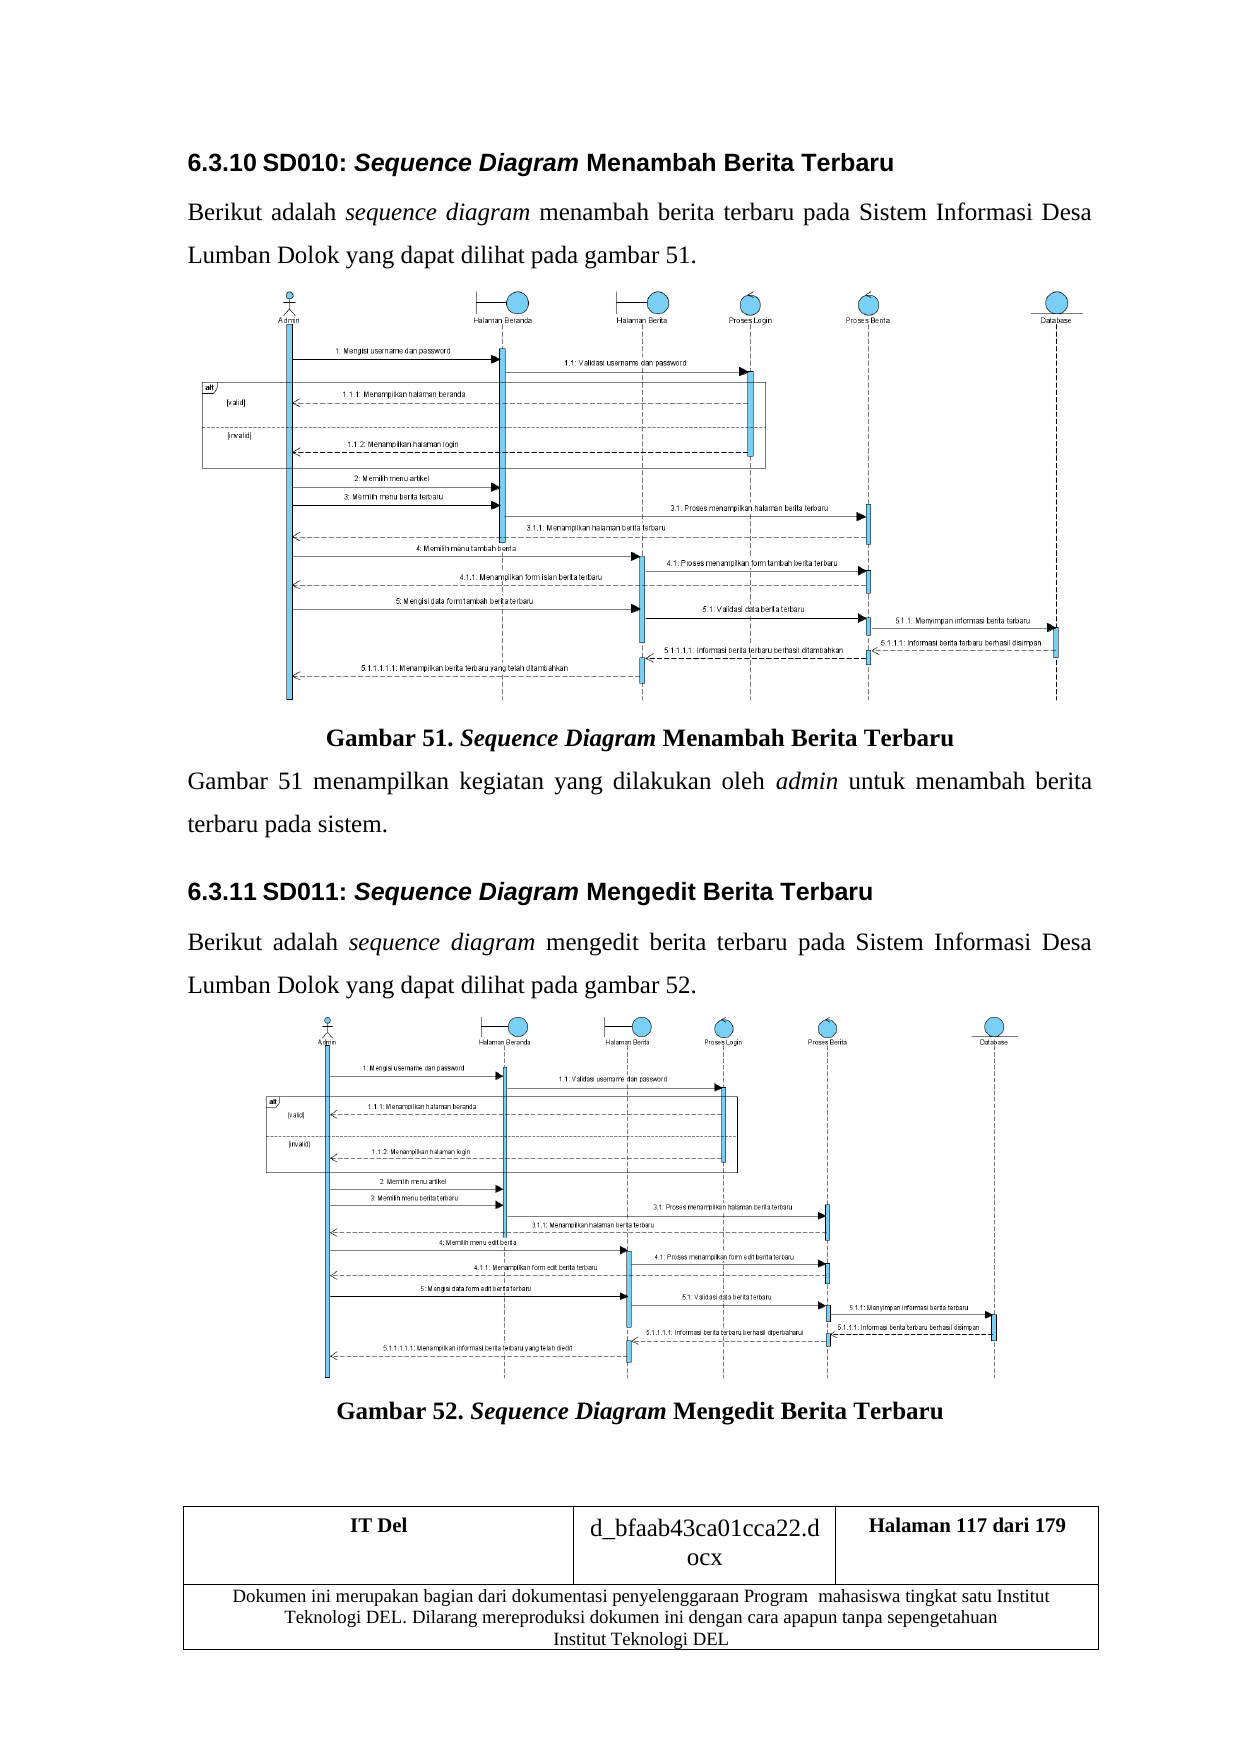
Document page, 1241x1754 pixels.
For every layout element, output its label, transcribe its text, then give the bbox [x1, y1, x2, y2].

text Gambar 51 menampilkan kegiatan yang dilakukan oleh admin untuk menambah berita terbaru pada sistem. [187, 766, 1092, 838]
text Gambar 52. Sequence Diagram Mengedit Berita Terbaru [187, 1396, 1092, 1424]
subtitle SD010: Sequence Diagram Menambah Berita Terbaru [187, 148, 1092, 176]
text Berikut adalah sequence diagram menambah berita terbaru pada Sistem Informasi Desa Lumban Dolok yang dapat dilihat pada gambar 51. [187, 197, 1092, 269]
subtitle SD011: Sequence Diagram Mengedit Berita Terbaru [187, 877, 1092, 906]
text Gambar 51. Sequence Diagram Menambah Berita Terbaru [187, 723, 1092, 752]
picture [248, 1012, 1031, 1382]
picture [187, 283, 1093, 709]
text Berikut adalah sequence diagram mengedit berita terbaru pada Sistem Informasi Desa Lumban Dolok yang dapat dilihat pada gambar 52. [187, 927, 1092, 998]
